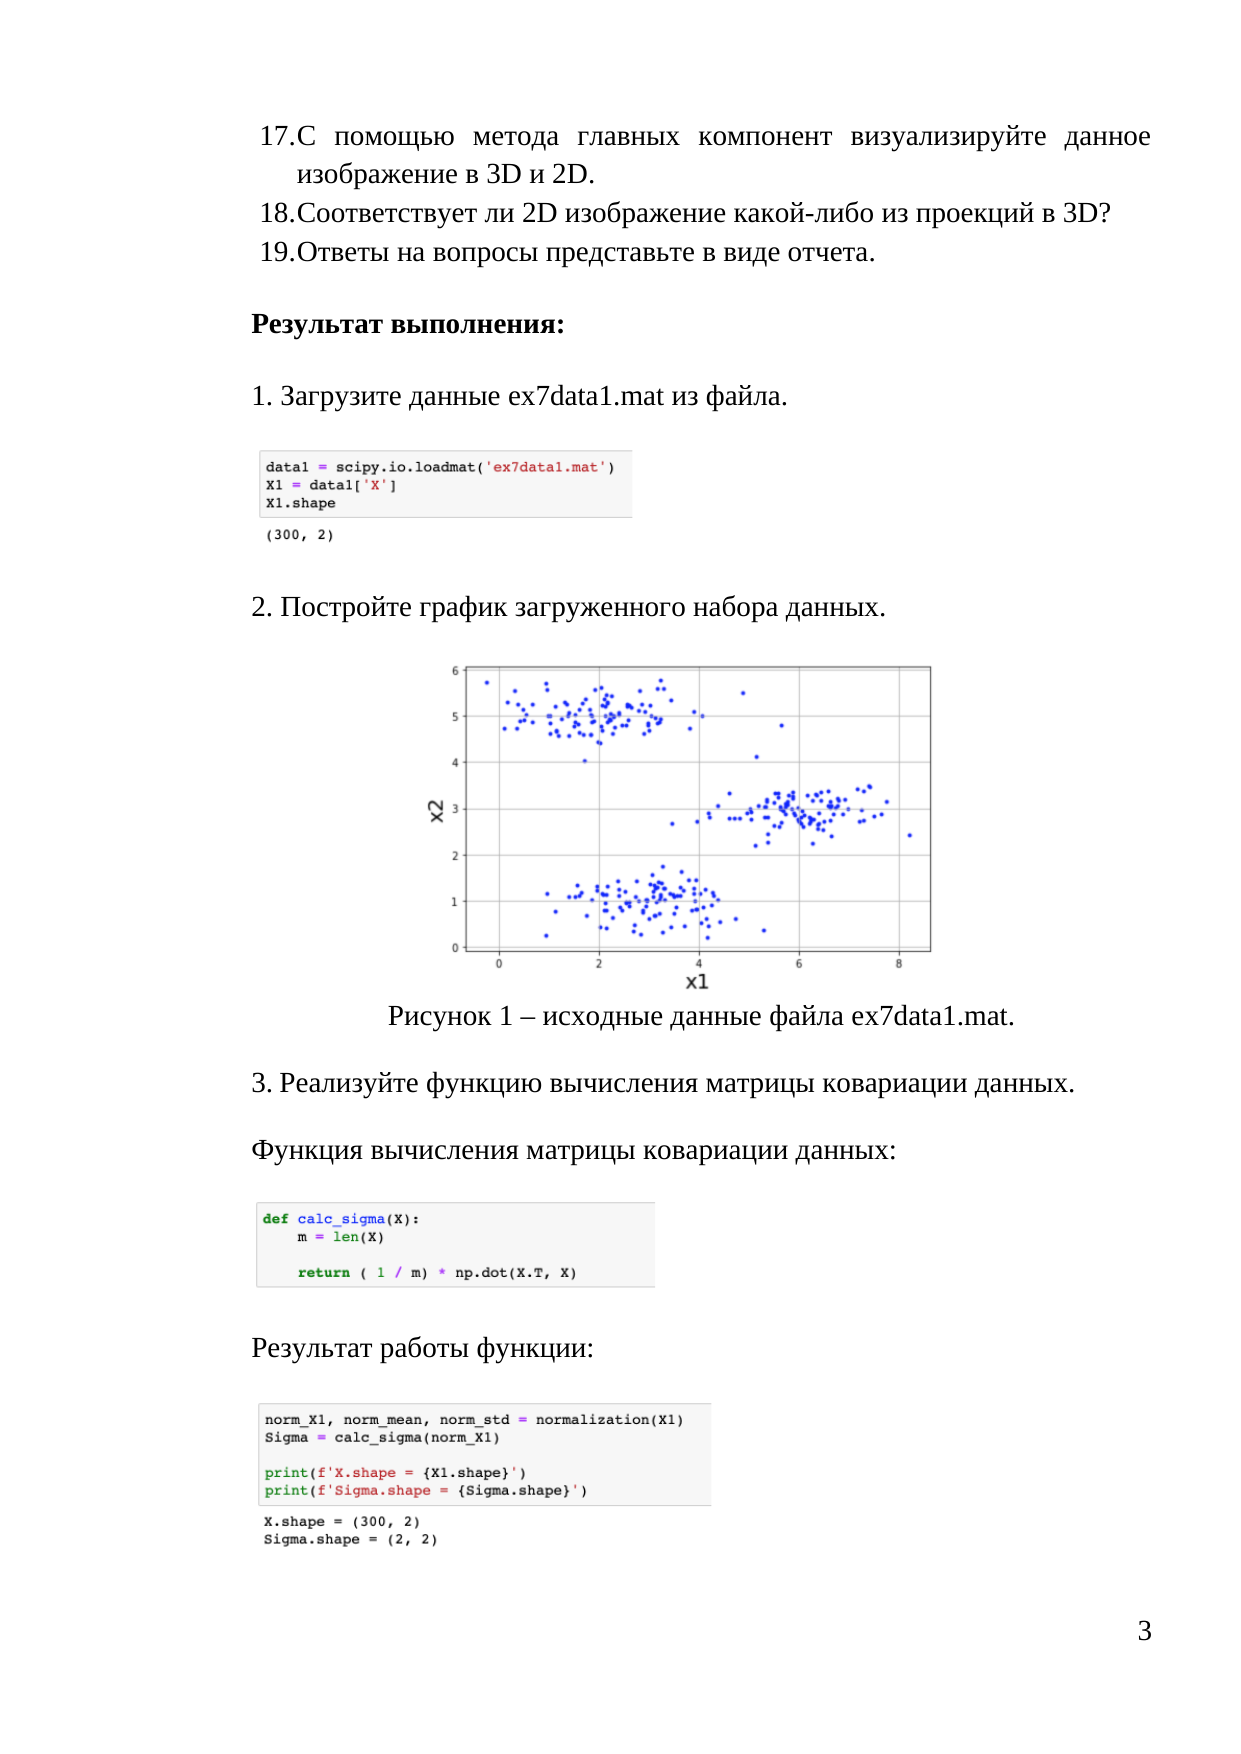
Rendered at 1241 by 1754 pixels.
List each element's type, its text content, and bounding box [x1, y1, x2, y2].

text 2. Постройте график загруженного набора данных. [177, 589, 1152, 622]
text Рисунок 1 – исходные данные файла ex7data1.mat. [177, 998, 1152, 1031]
picture [251, 445, 633, 556]
picture [251, 1198, 656, 1297]
text Функция вычисления матрицы ковариации данных: [177, 1132, 1152, 1165]
list Ответы на вопросы представьте в виде отчета. [259, 234, 1152, 267]
picture [251, 1397, 712, 1556]
text 1. Загрузите данные ex7data1.mat из файла. [177, 378, 1152, 411]
text Результат работы функции: [177, 1330, 1152, 1364]
text Результат выполнения: [177, 306, 1152, 339]
list Соответствует ли 2D изображение какой-либо из проекций в 3D? [259, 195, 1152, 229]
text 3. Реализуйте функцию вычисления матрицы ковариации данных. [177, 1065, 1152, 1098]
picture [400, 656, 1003, 998]
list С помощью метода главных компонент визуализируйте данное изображение в 3D и 2D. [259, 118, 1152, 190]
